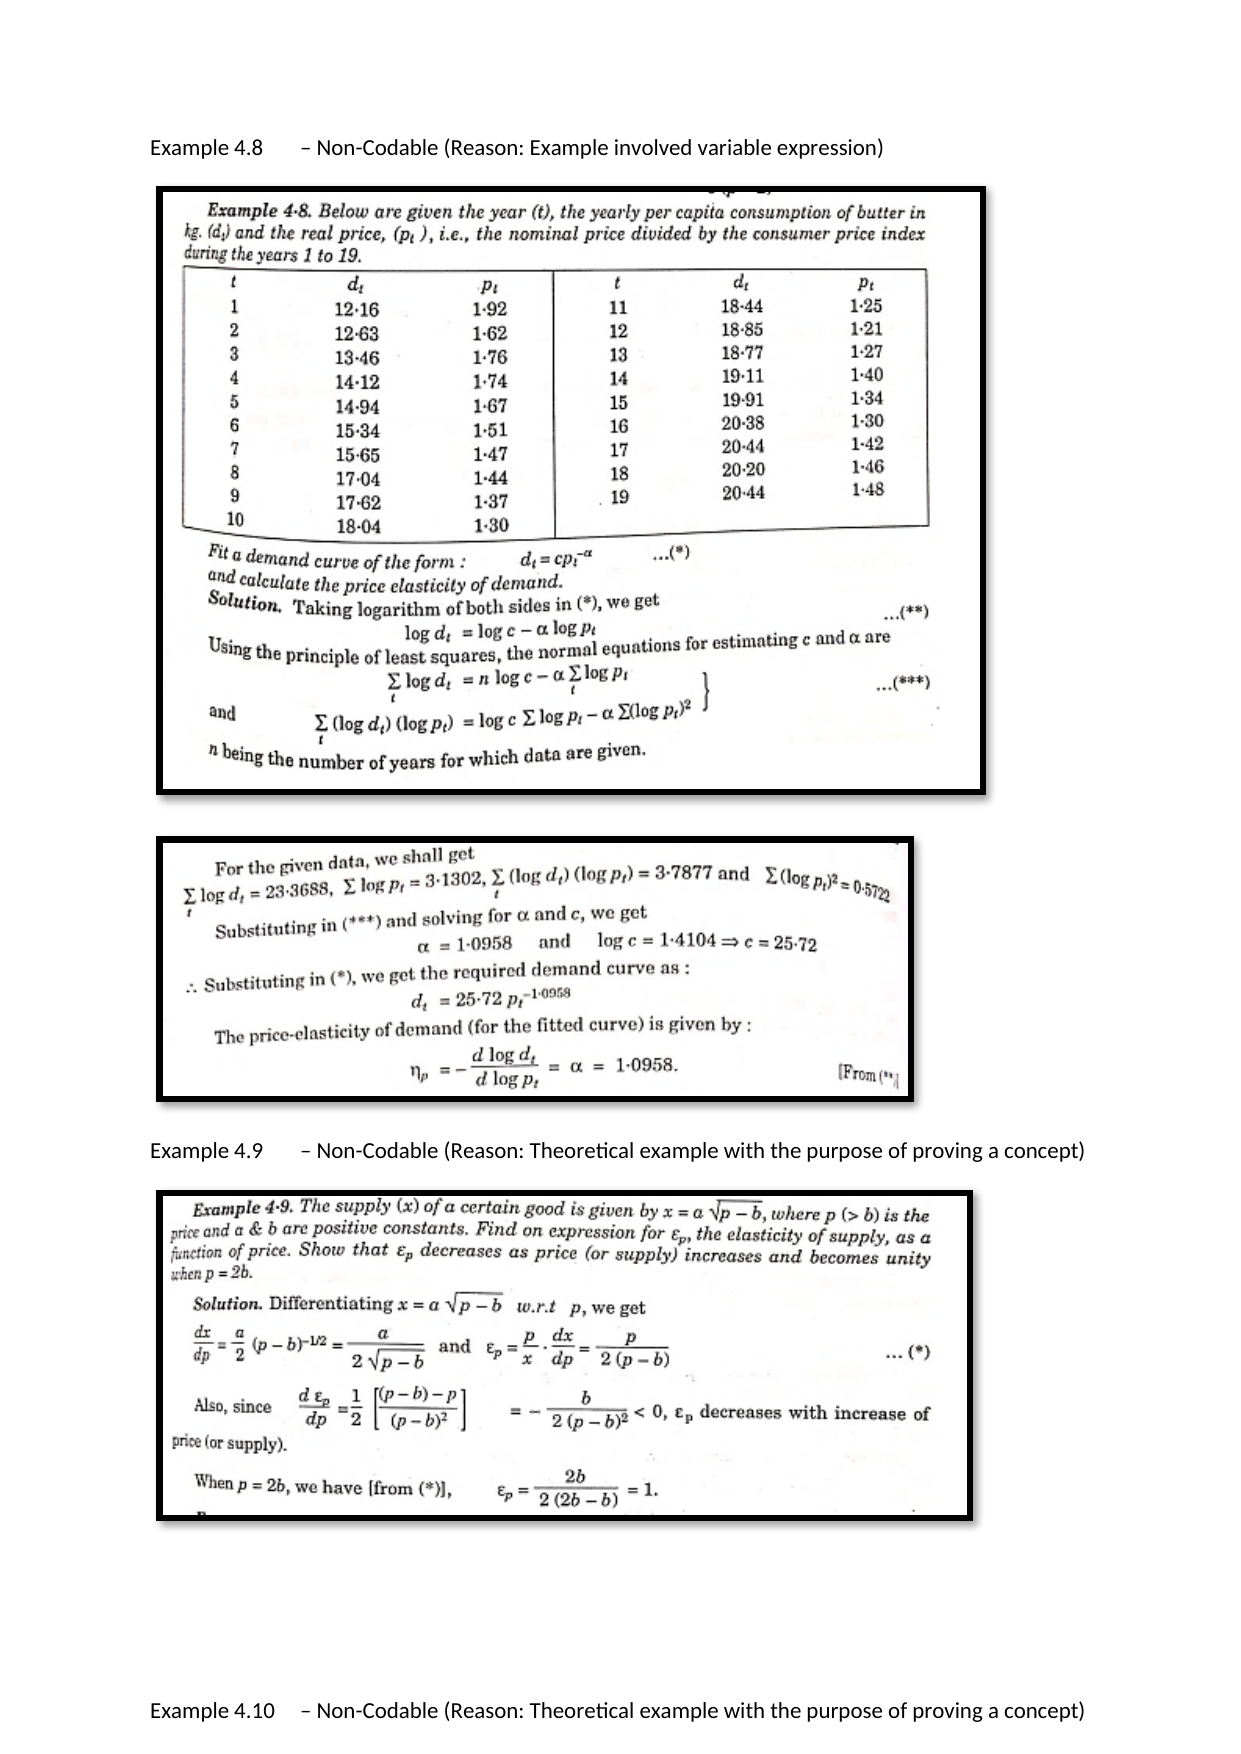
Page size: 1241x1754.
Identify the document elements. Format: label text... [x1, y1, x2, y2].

picture [163, 192, 980, 789]
picture [163, 1196, 967, 1515]
text Example 4.9 – Non-Codable (Reason: Theoretical example with the purpose of proving a concept) [150, 1136, 1090, 1164]
text Example 4.8 – Non-Codable (Reason: Example involved variable expression) [150, 133, 1090, 161]
text Example 4.10 – Non-Codable (Reason: Theoretical example with the purpose of proving a concept) [150, 1696, 1090, 1724]
picture [163, 843, 908, 1096]
